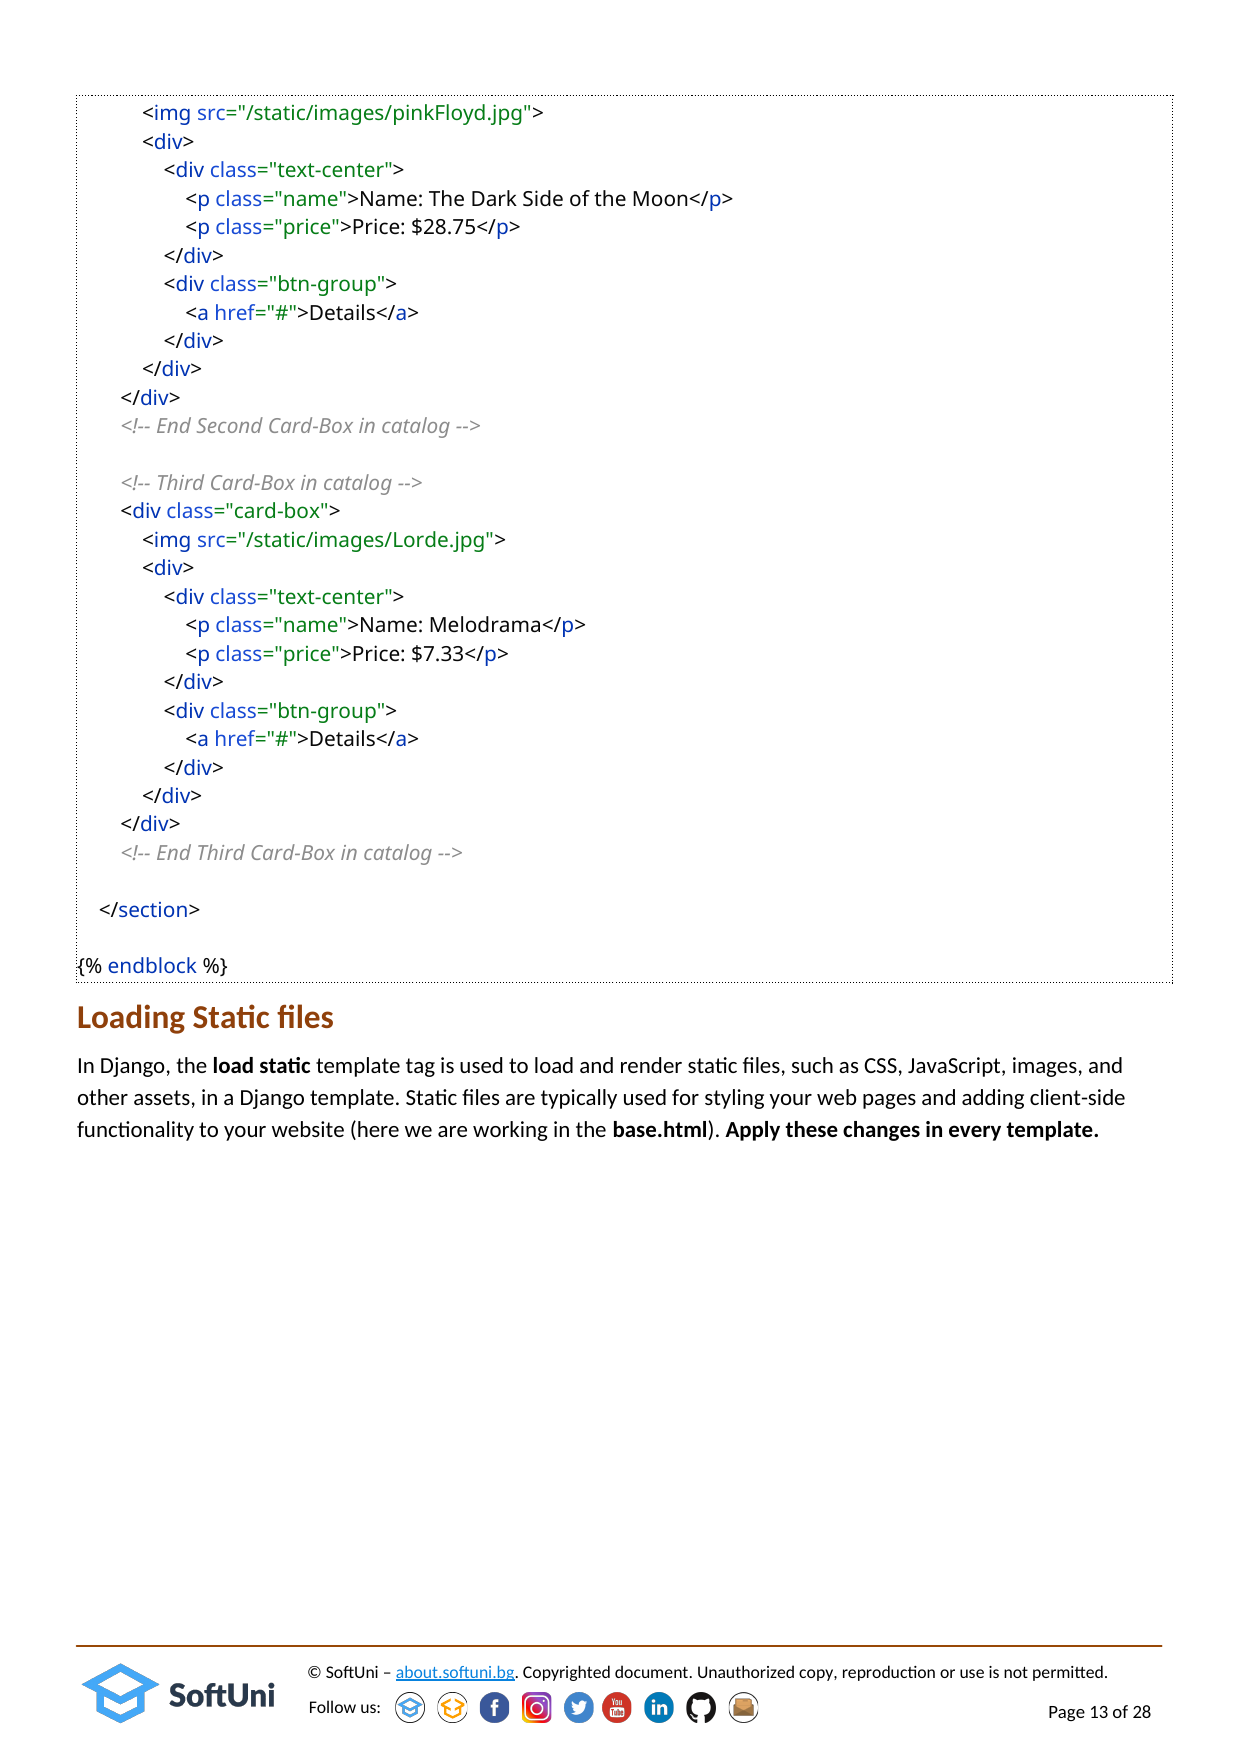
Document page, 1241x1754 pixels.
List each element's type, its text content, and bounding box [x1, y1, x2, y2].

picture [522, 1692, 552, 1723]
picture [644, 1714, 653, 1723]
picture [728, 1692, 759, 1723]
picture [644, 1692, 653, 1701]
picture [479, 1692, 510, 1723]
picture [665, 1714, 674, 1723]
picture [395, 1692, 425, 1723]
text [76, 95, 1173, 983]
picture [564, 1692, 594, 1723]
picture [665, 1692, 674, 1701]
picture [658, 1705, 667, 1714]
text In Django, the load static template tag is used to load and render static files, such as CSS, JavaScript, images, and other assets, in a Django template. Static files are typically used for styling your web pages and adding client-side functionality to your website (here we are working in the base.html). Apply these changes in every template. [77, 1051, 1163, 1143]
picture [75, 1658, 281, 1729]
picture [437, 1692, 468, 1723]
picture [686, 1692, 716, 1723]
picture [602, 1692, 632, 1723]
subtitle Loading Static files [77, 996, 1163, 1036]
